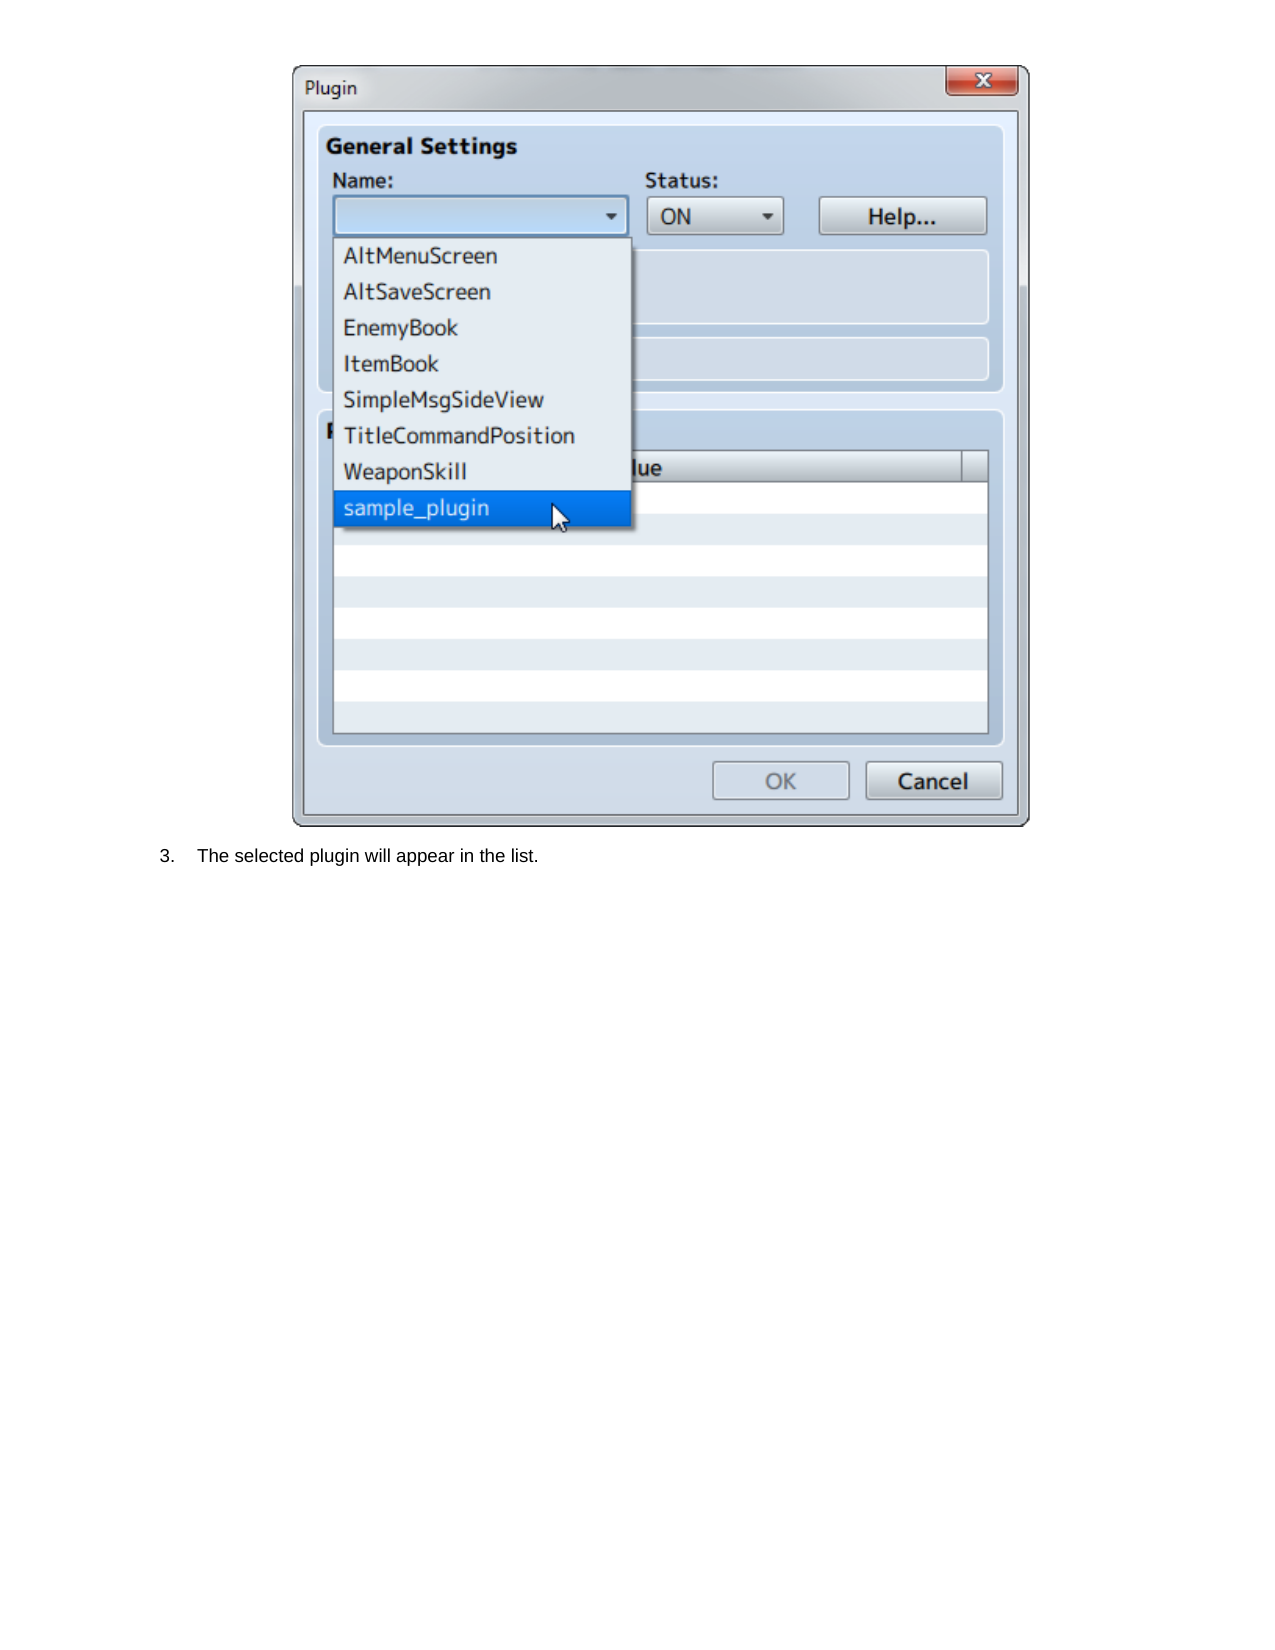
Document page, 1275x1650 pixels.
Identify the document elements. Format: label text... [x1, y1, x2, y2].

picture [292, 65, 1030, 827]
list The selected plugin will appear in the list. [159, 845, 1125, 867]
